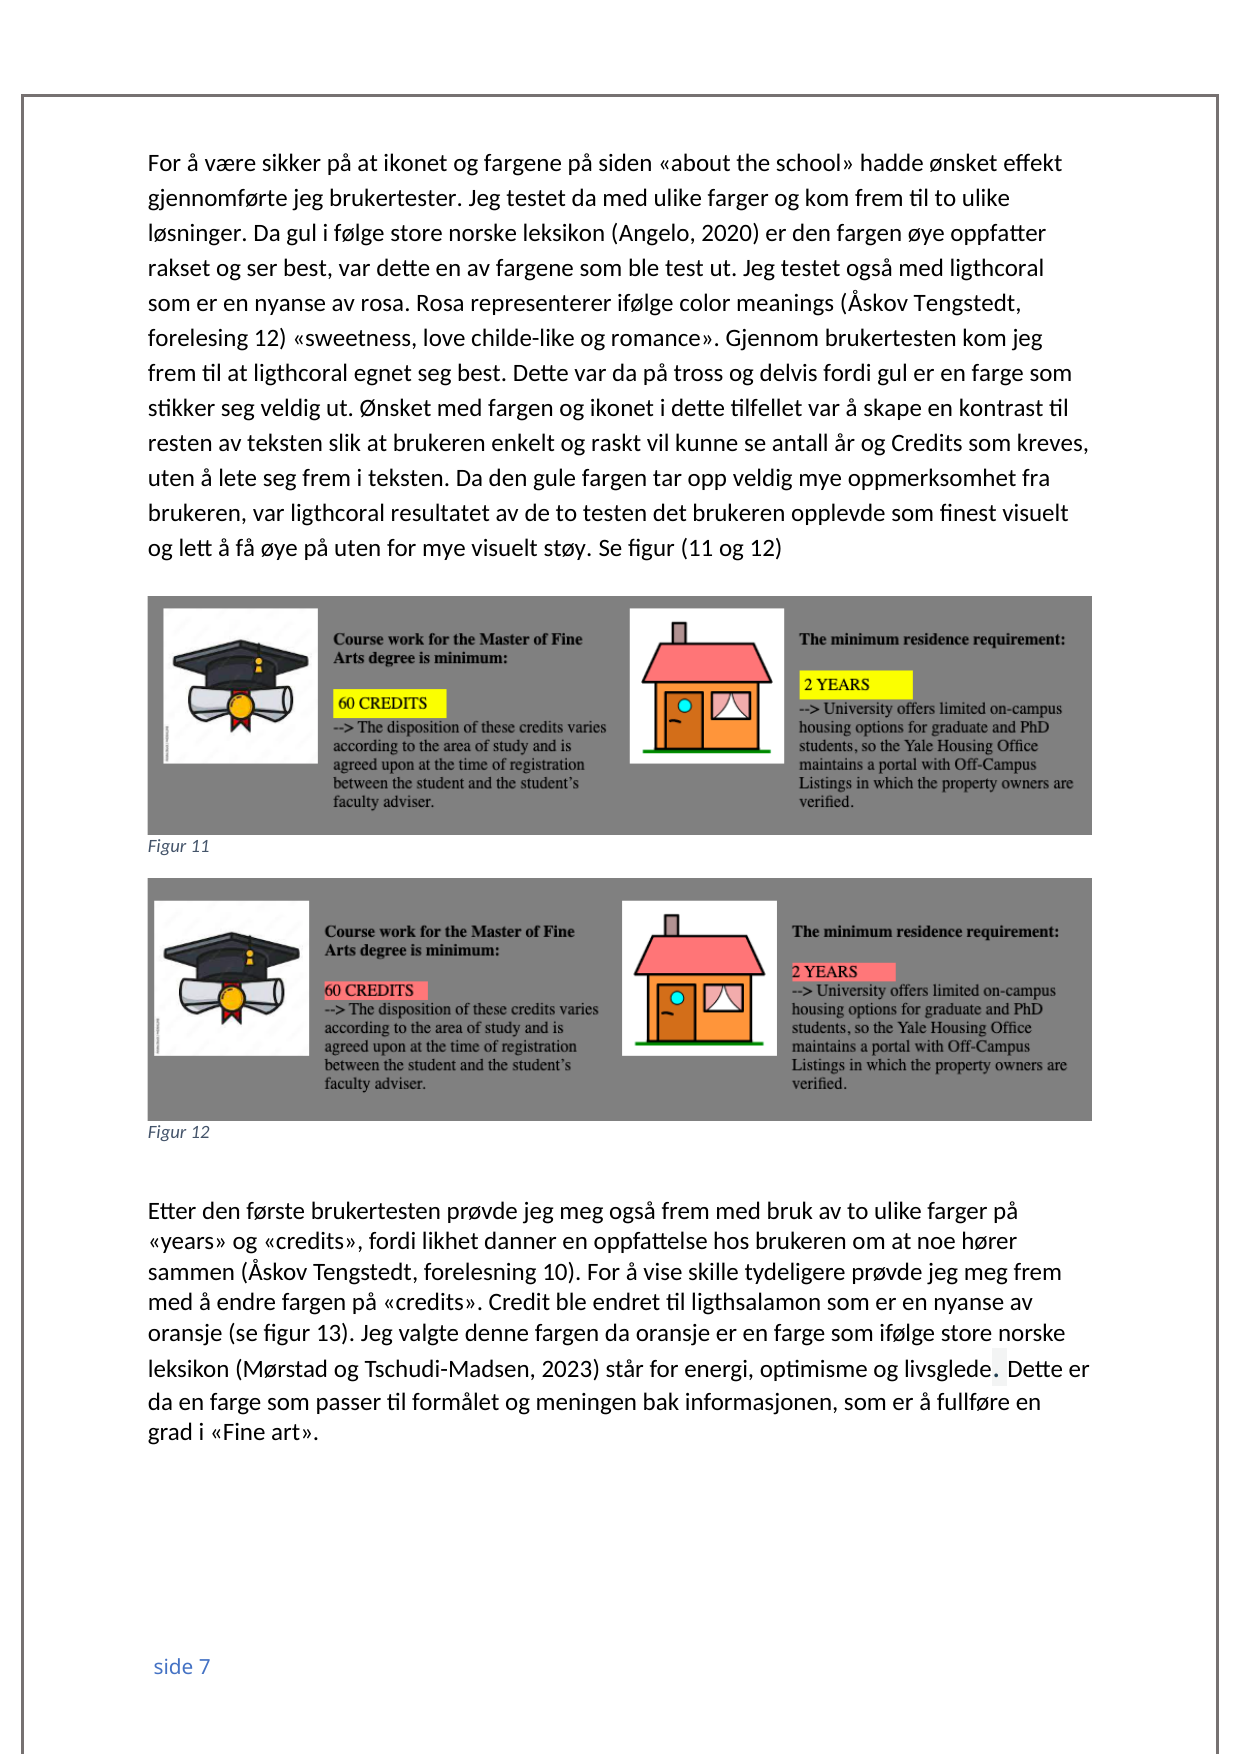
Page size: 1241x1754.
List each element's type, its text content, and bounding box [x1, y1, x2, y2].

picture [147, 878, 1092, 1121]
picture [147, 596, 1092, 835]
text Etter den første brukertesten prøvde jeg meg også frem med bruk av to ulike farger på «years» og «credits», fordi likhet danner en oppfattelse hos brukeren om at noe hører sammen (Åskov Tengstedt, forelesning 10). For å vise skille tydeligere prøvde jeg meg frem med å endre fargen på «credits». Credit ble endret til ligthsalamon som er en nyanse av oransje (se figur 13). Jeg valgte denne fargen da oransje er en farge som ifølge store norske leksikon (Mørstad og Tschudi-Madsen, 2023) står for energi, optimisme og livsglede. Dette er da en farge som passer til formålet og meningen bak informasjonen, som er å fullføre en grad i «Fine art». [148, 1195, 1093, 1447]
text Figur 12 [148, 1121, 1093, 1143]
text For å være sikker på at ikonet og fargene på siden «about the school» hadde ønsket effekt gjennomførte jeg brukertester. Jeg testet da med ulike farger og kom frem til to ulike løsninger. Da gul i følge store norske leksikon (Angelo, 2020) er den fargen øye oppfatter rakset og ser best, var dette en av fargene som ble test ut. Jeg testet også med ligthcoral som er en nyanse av rosa. Rosa representerer ifølge color meanings (Åskov Tengstedt, forelesing 12) «sweetness, love childe-like og romance». Gjennom brukertesten kom jeg frem til at ligthcoral egnet seg best. Dette var da på tross og delvis fordi gul er en farge som stikker seg veldig ut. Ønsket med fargen og ikonet i dette tilfellet var å skape en kontrast til resten av teksten slik at brukeren enkelt og raskt vil kunne se antall år og Credits som kreves, uten å lete seg frem i teksten. Da den gule fargen tar opp veldig mye oppmerksomhet fra brukeren, var ligthcoral resultatet av de to testen det brukeren opplevde som finest visuelt og lett å få øye på uten for mye visuelt støy. Se figur (11 og 12) [148, 148, 1093, 563]
text Figur 11 [148, 834, 1093, 857]
